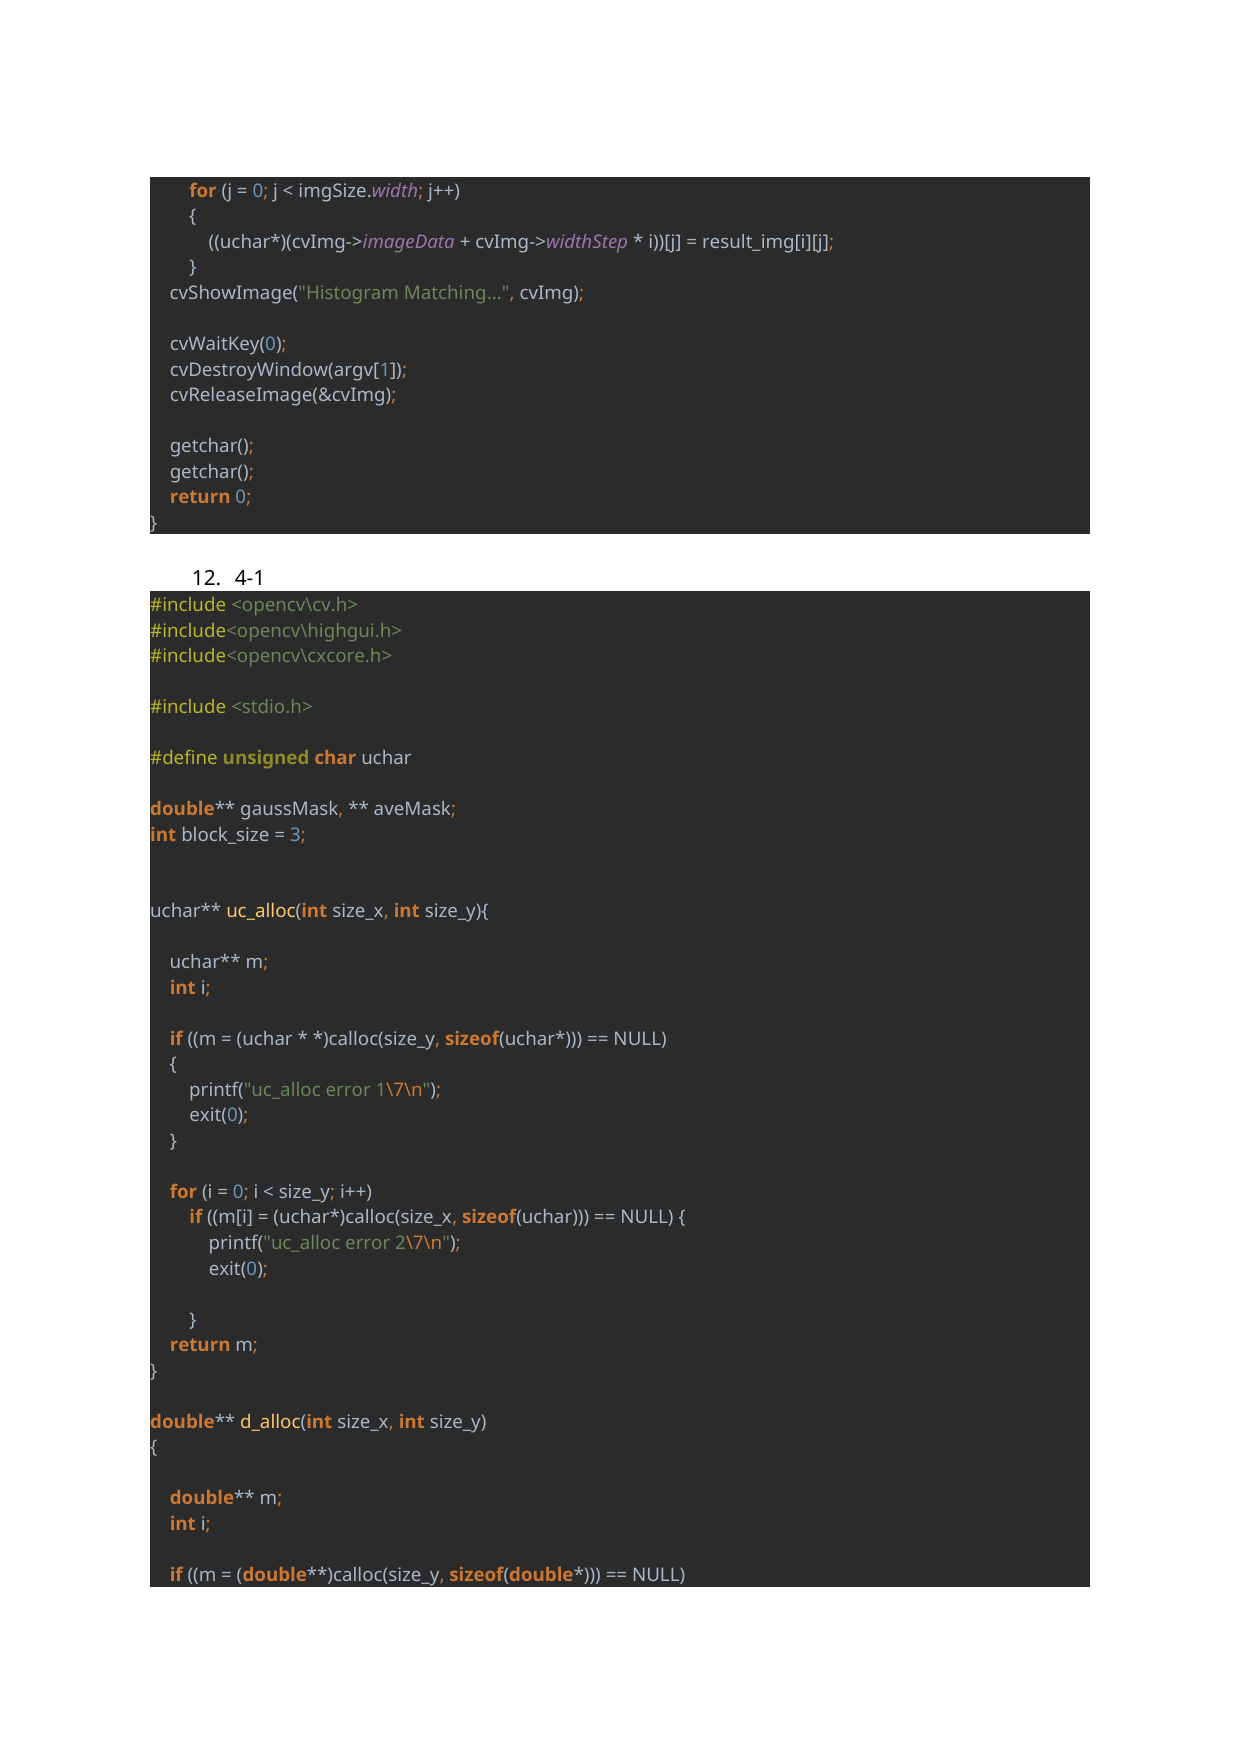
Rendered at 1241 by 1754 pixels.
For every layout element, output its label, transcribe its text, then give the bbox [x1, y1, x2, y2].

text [150, 591, 1090, 1587]
list 4-1 [192, 563, 1090, 591]
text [150, 177, 1090, 534]
